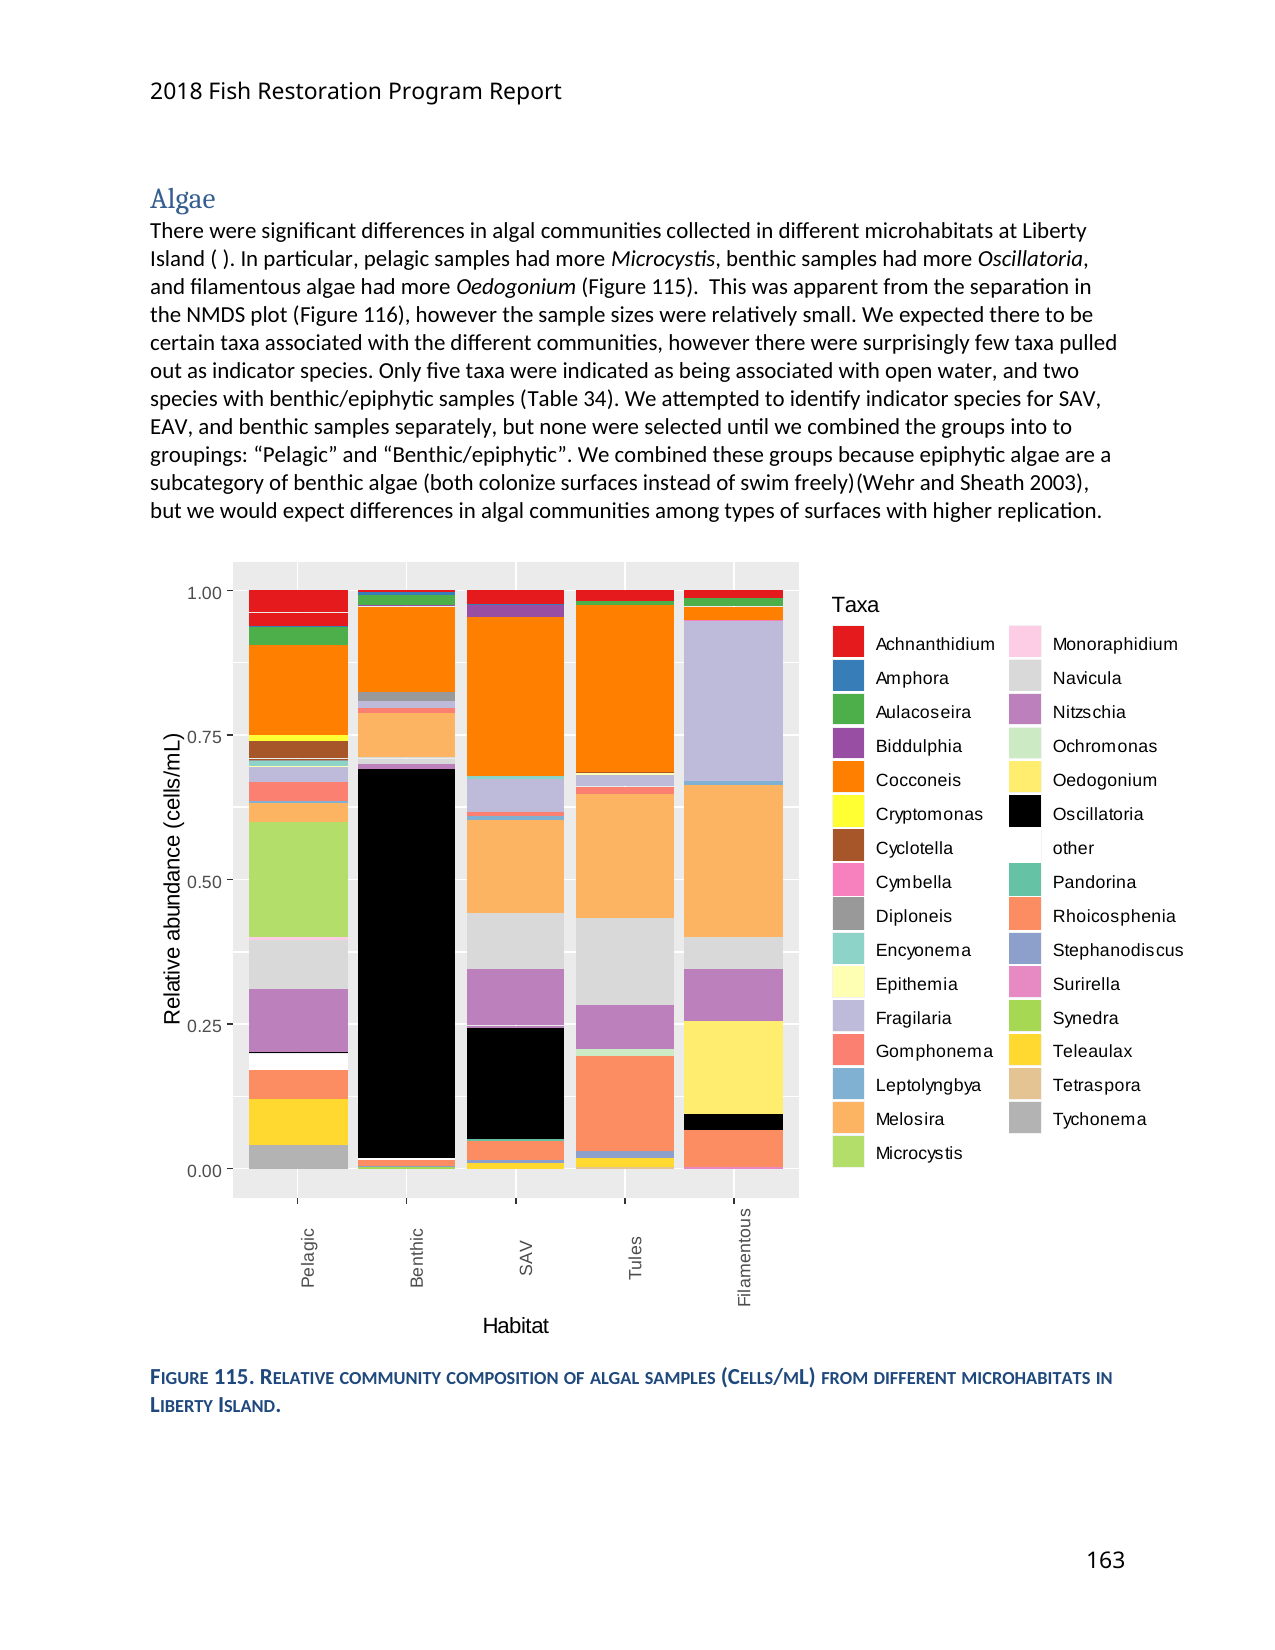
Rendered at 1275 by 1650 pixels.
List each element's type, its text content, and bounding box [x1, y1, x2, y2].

text Figure 115. Relative community composition of algal samples (Cells/mL) from different microhabitats in Liberty Island. [150, 1362, 1125, 1418]
subtitle Algae [150, 182, 1125, 216]
